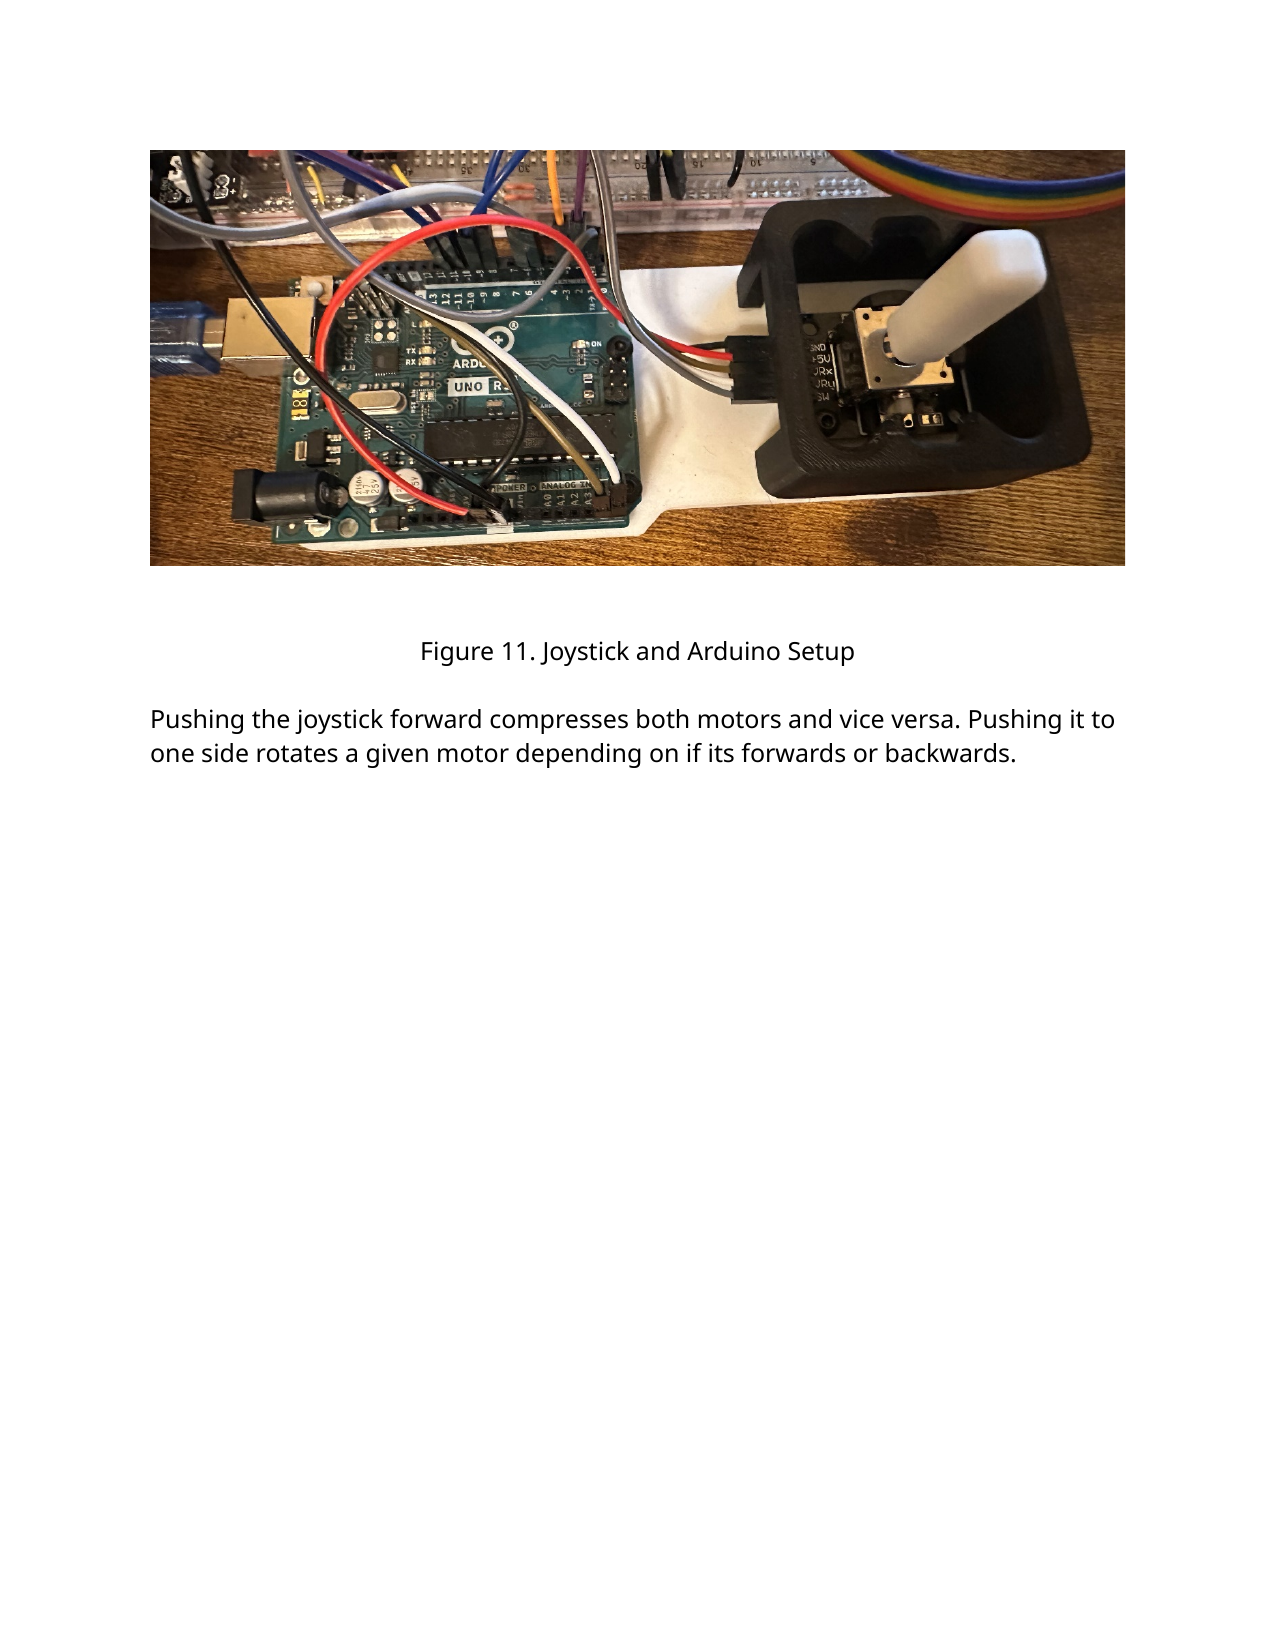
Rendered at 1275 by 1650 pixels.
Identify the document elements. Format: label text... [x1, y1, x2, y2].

text Figure 11. Joystick and Arduino Setup [150, 634, 1125, 668]
picture [150, 150, 1125, 566]
text Pushing the joystick forward compresses both motors and vice versa. Pushing it to one side rotates a given motor depending on if its forwards or backwards. [150, 702, 1125, 770]
